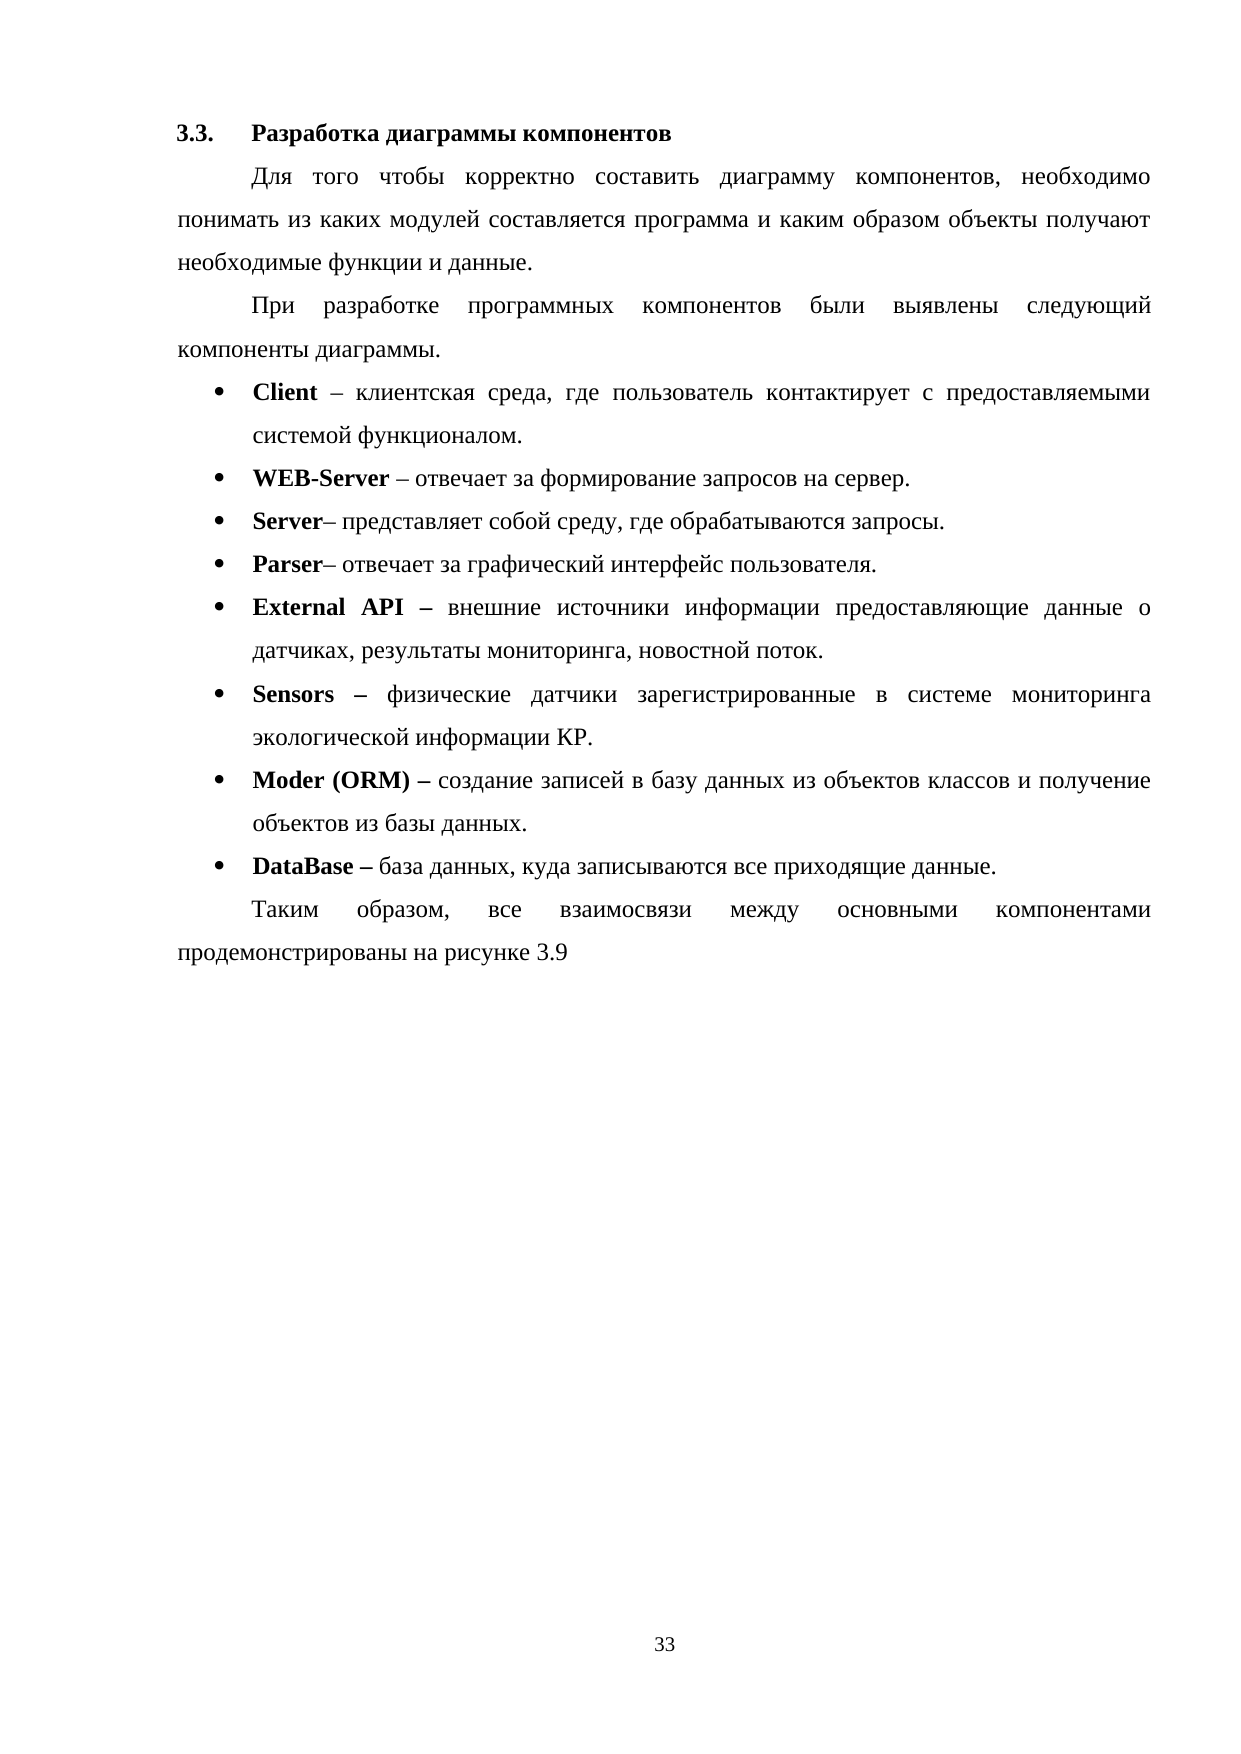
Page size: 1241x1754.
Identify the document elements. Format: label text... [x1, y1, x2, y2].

list Moder (ORM) – создание записей в базу данных из объектов классов и получение объектов из базы данных. [215, 765, 1152, 837]
subtitle Разработка диаграммы компонентов [176, 118, 1152, 147]
list Client – клиентская среда, где пользователь контактирует с предоставляемыми системой функционалом. [215, 377, 1152, 449]
text При разработке программных компонентов были выявлены следующий компоненты диаграммы. [177, 291, 1152, 362]
list Parser– отвечает за графический интерфейс пользователя. [215, 549, 1152, 578]
list Sensors – физические датчики зарегистрированные в системе мониторинга экологической информации КР. [215, 679, 1152, 751]
list WEB-Server – отвечает за формирование запросов на сервер. [215, 463, 1152, 492]
list Server– представляет собой среду, где обрабатываются запросы. [215, 506, 1152, 535]
text Таким образом, все взаимосвязи между основными компонентами продемонстрированы на рисунке 3.9 [177, 894, 1152, 966]
list External API – внешние источники информации предоставляющие данные о датчиках, результаты мониторинга, новостной поток. [215, 592, 1152, 664]
list DataBase – база данных, куда записываются все приходящие данные. [215, 851, 1152, 880]
text Для того чтобы корректно составить диаграмму компонентов, необходимо понимать из каких модулей составляется программа и каким образом объекты получают необходимые функции и данные. [177, 161, 1152, 276]
